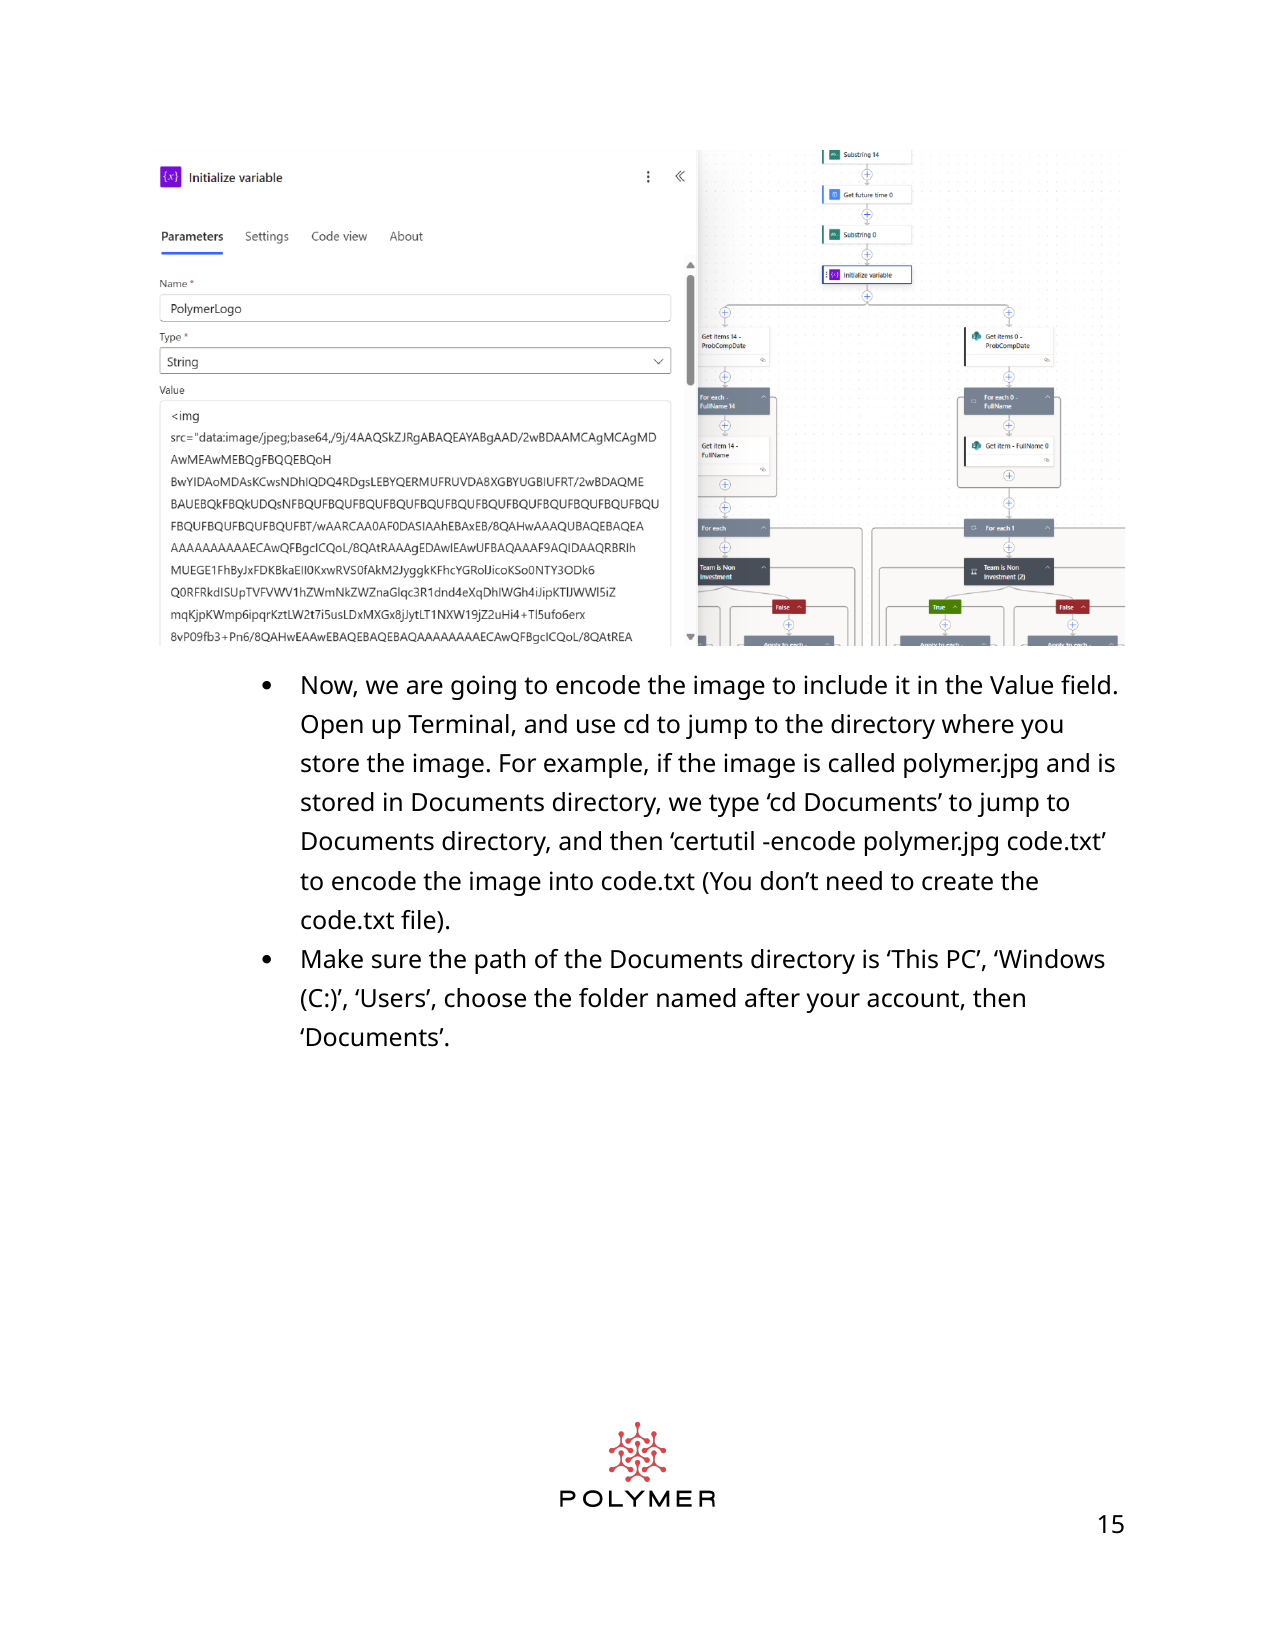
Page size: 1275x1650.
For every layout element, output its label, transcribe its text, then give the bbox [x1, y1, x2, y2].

picture [560, 1422, 715, 1507]
picture [150, 150, 1125, 646]
list Make sure the path of the Documents directory is ‘This PC’, ‘Windows (C:)’, ‘Users’, choose the folder named after your account, then ‘Documents’. [262, 942, 1125, 1054]
list Now, we are going to encode the image to include it in the Value field. Open up Terminal, and use cd to jump to the directory where you store the image. For example, if the image is called polymer.jpg and is stored in Documents directory, we type ‘cd Documents’ to jump to Documents directory, and then ‘certutil -encode polymer.jpg code.txt’ to encode the image into code.txt (You don’t need to create the code.txt file). [262, 667, 1125, 936]
